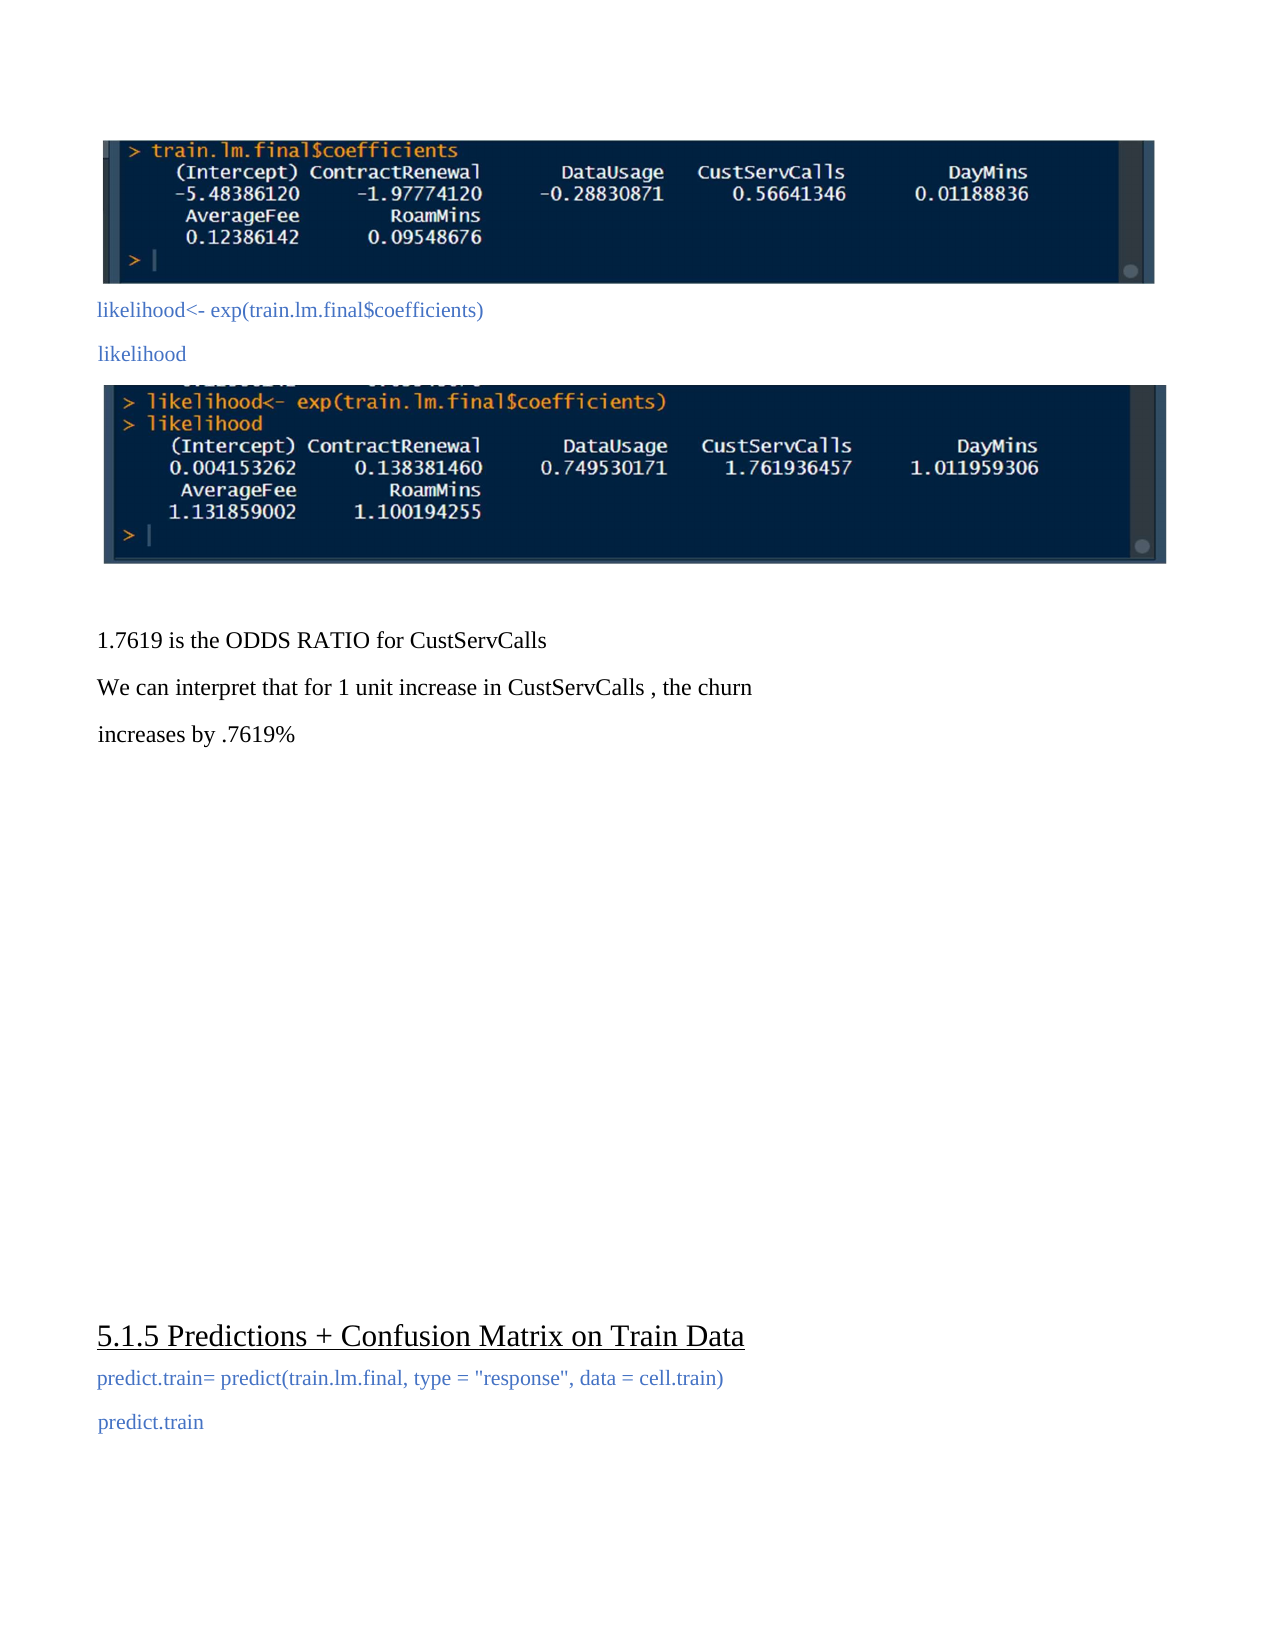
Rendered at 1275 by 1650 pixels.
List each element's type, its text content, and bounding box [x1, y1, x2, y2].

subtitle 5.1.5 Predictions + Confusion Matrix on Train Data [97, 1318, 1196, 1354]
text We can interpret that for 1 unit increase in CustServCalls , the churn increases by .7619% [97, 673, 848, 747]
picture [102, 140, 1155, 284]
text likelihood<- exp(train.lm.final$coefficients) likelihood [97, 297, 565, 366]
text predict.train= predict(train.lm.final, type = "response", data = cell.train) predict.train [97, 1365, 761, 1434]
picture [103, 385, 1167, 564]
text 1.7619 is the ODDS RATIO for CustServCalls [97, 626, 1196, 654]
